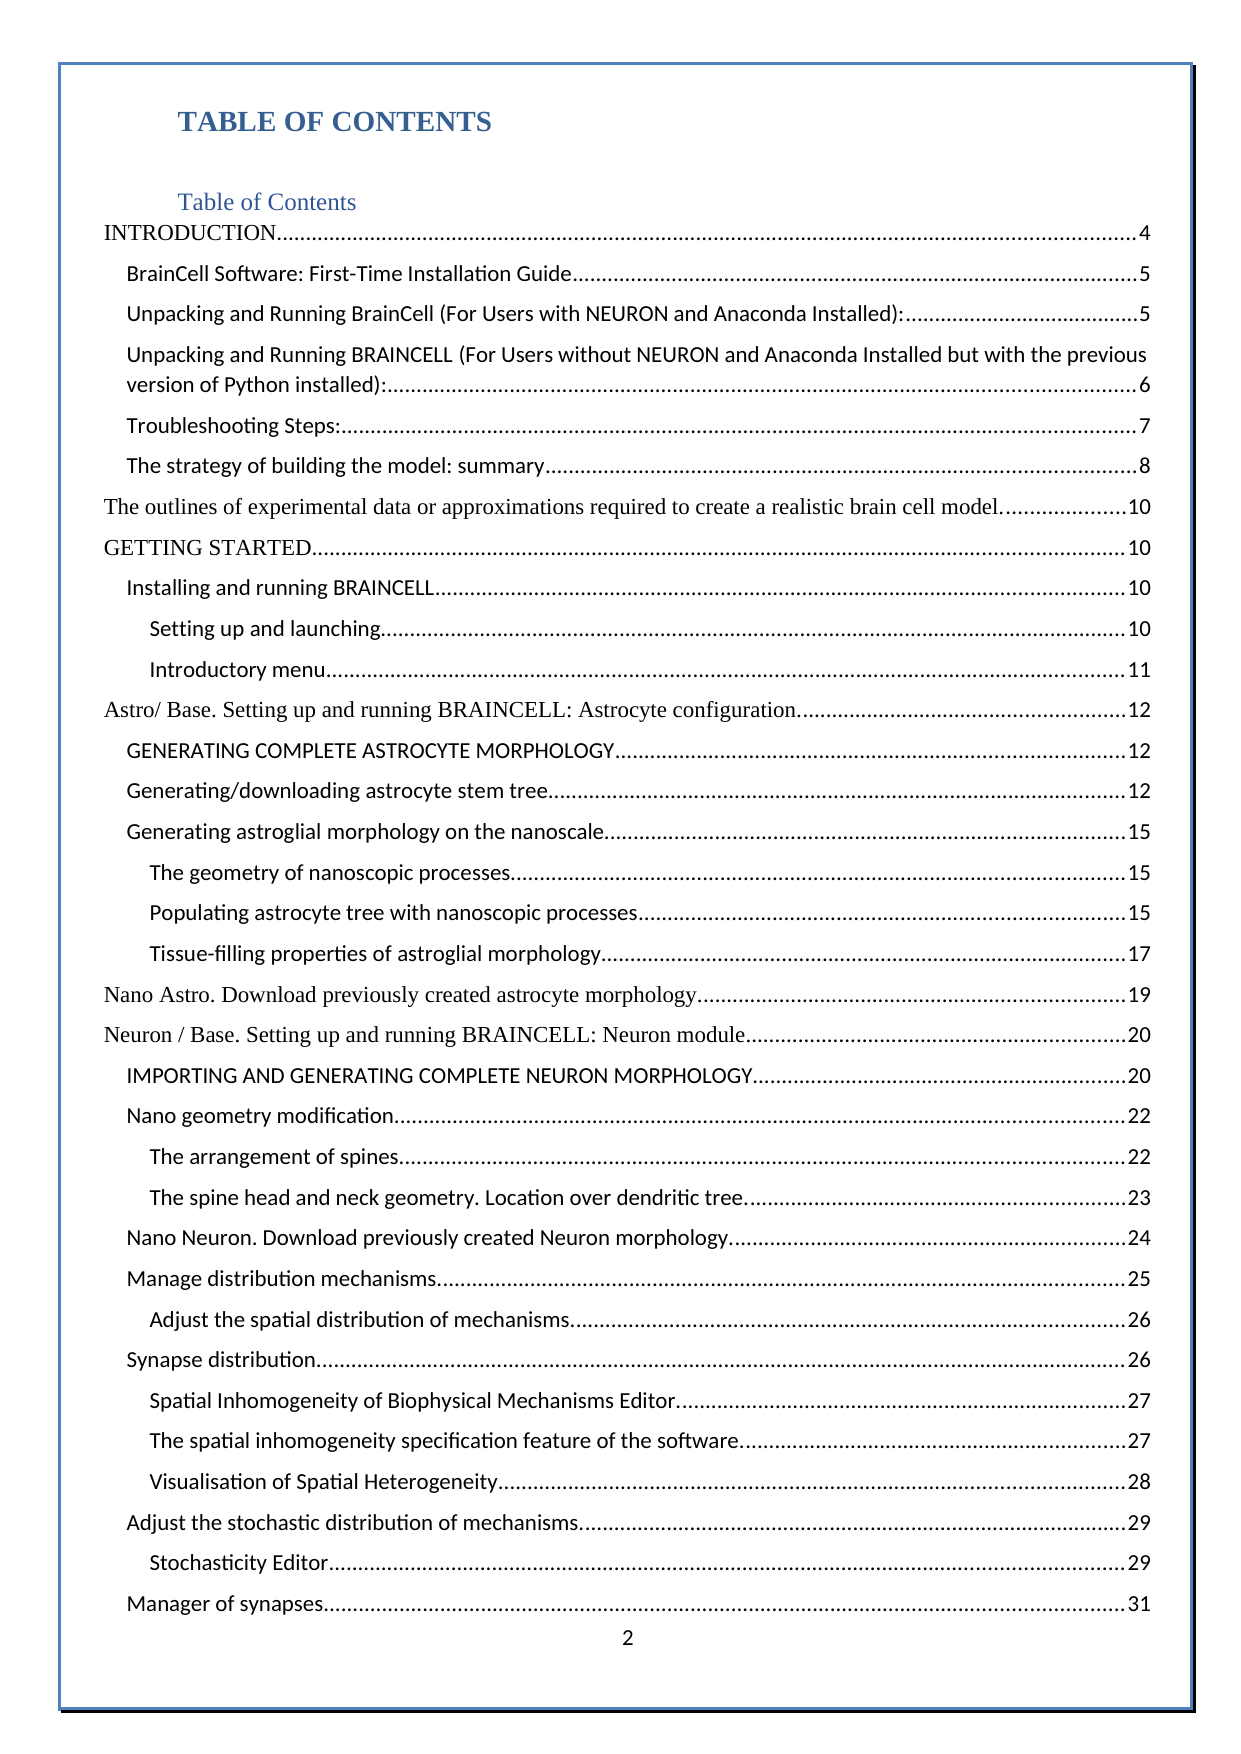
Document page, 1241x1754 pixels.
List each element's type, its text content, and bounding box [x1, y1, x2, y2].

text TABLE OF CONTENTS [103, 104, 1093, 137]
